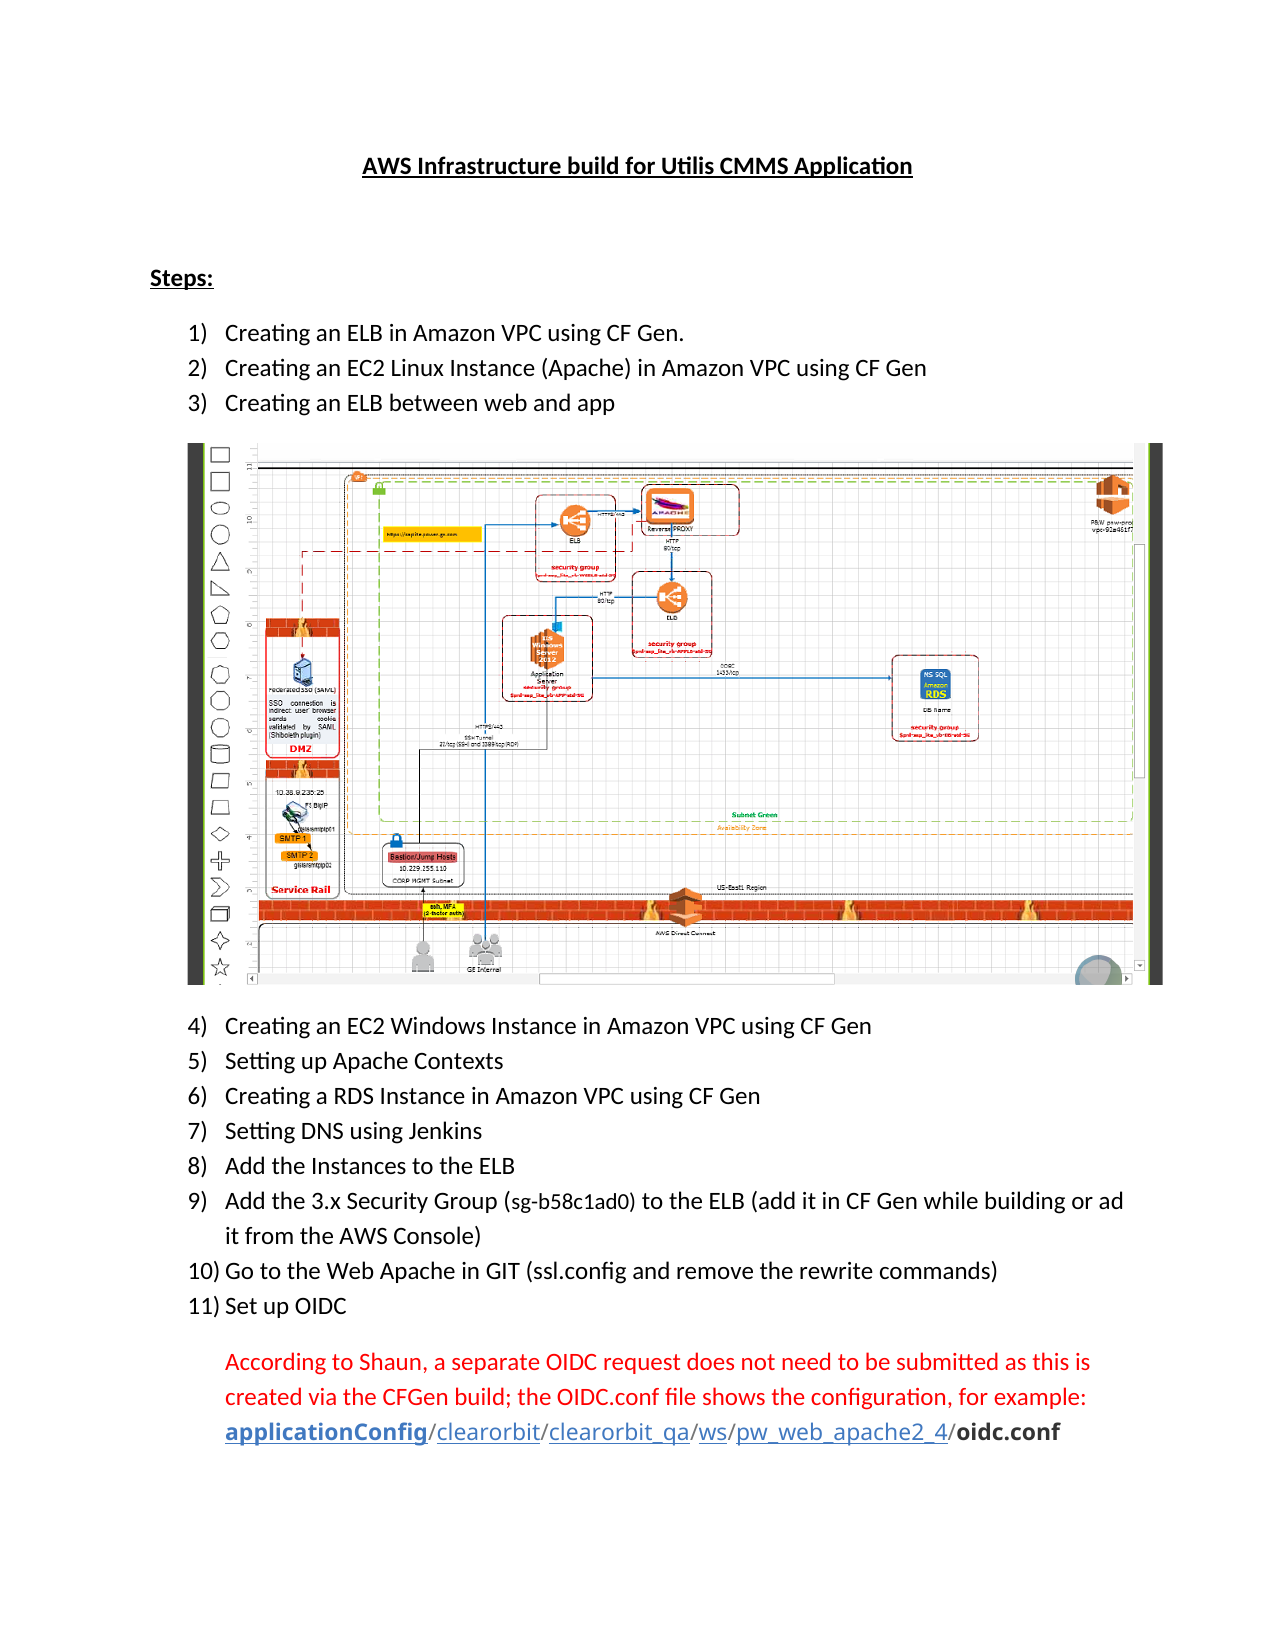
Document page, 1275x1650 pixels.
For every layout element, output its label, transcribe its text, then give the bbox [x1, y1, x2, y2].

text AWS Infrastructure build for Utilis CMMS Application [150, 150, 1125, 181]
list Add the Instances to the ELB [187, 1150, 1125, 1181]
picture [187, 443, 1163, 985]
list Creating an ELB between web and app [187, 387, 1125, 418]
list Setting up Apache Contexts [187, 1045, 1125, 1076]
list Creating a RDS Instance in Amazon VPC using CF Gen [187, 1080, 1125, 1111]
list Setting DNS using Jenkins [187, 1115, 1125, 1146]
list Creating an ELB in Amazon VPC using CF Gen. [187, 317, 1125, 348]
list Creating an EC2 Linux Instance (Apache) in Amazon VPC using CF Gen [187, 352, 1125, 383]
list Go to the Web Apache in GIT (ssl.config and remove the rewrite commands) [187, 1255, 1125, 1286]
text Steps: [150, 262, 1125, 292]
list Set up OIDC [187, 1290, 1125, 1321]
list Creating an EC2 Windows Instance in Amazon VPC using CF Gen [187, 1010, 1125, 1041]
list Add the 3.x Security Group (sg-b58c1ad0) to the ELB (add it in CF Gen while building or ad it from the AWS Console) [187, 1185, 1125, 1251]
text According to Shaun, a separate OIDC request does not need to be submitted as this is created via the CFGen build; the OIDC.conf file shows the configuration, for example: applicationConfig/clearorbit/clearorbit_qa/ws/pw_web_apache2_4/oidc.conf [225, 1346, 1125, 1447]
